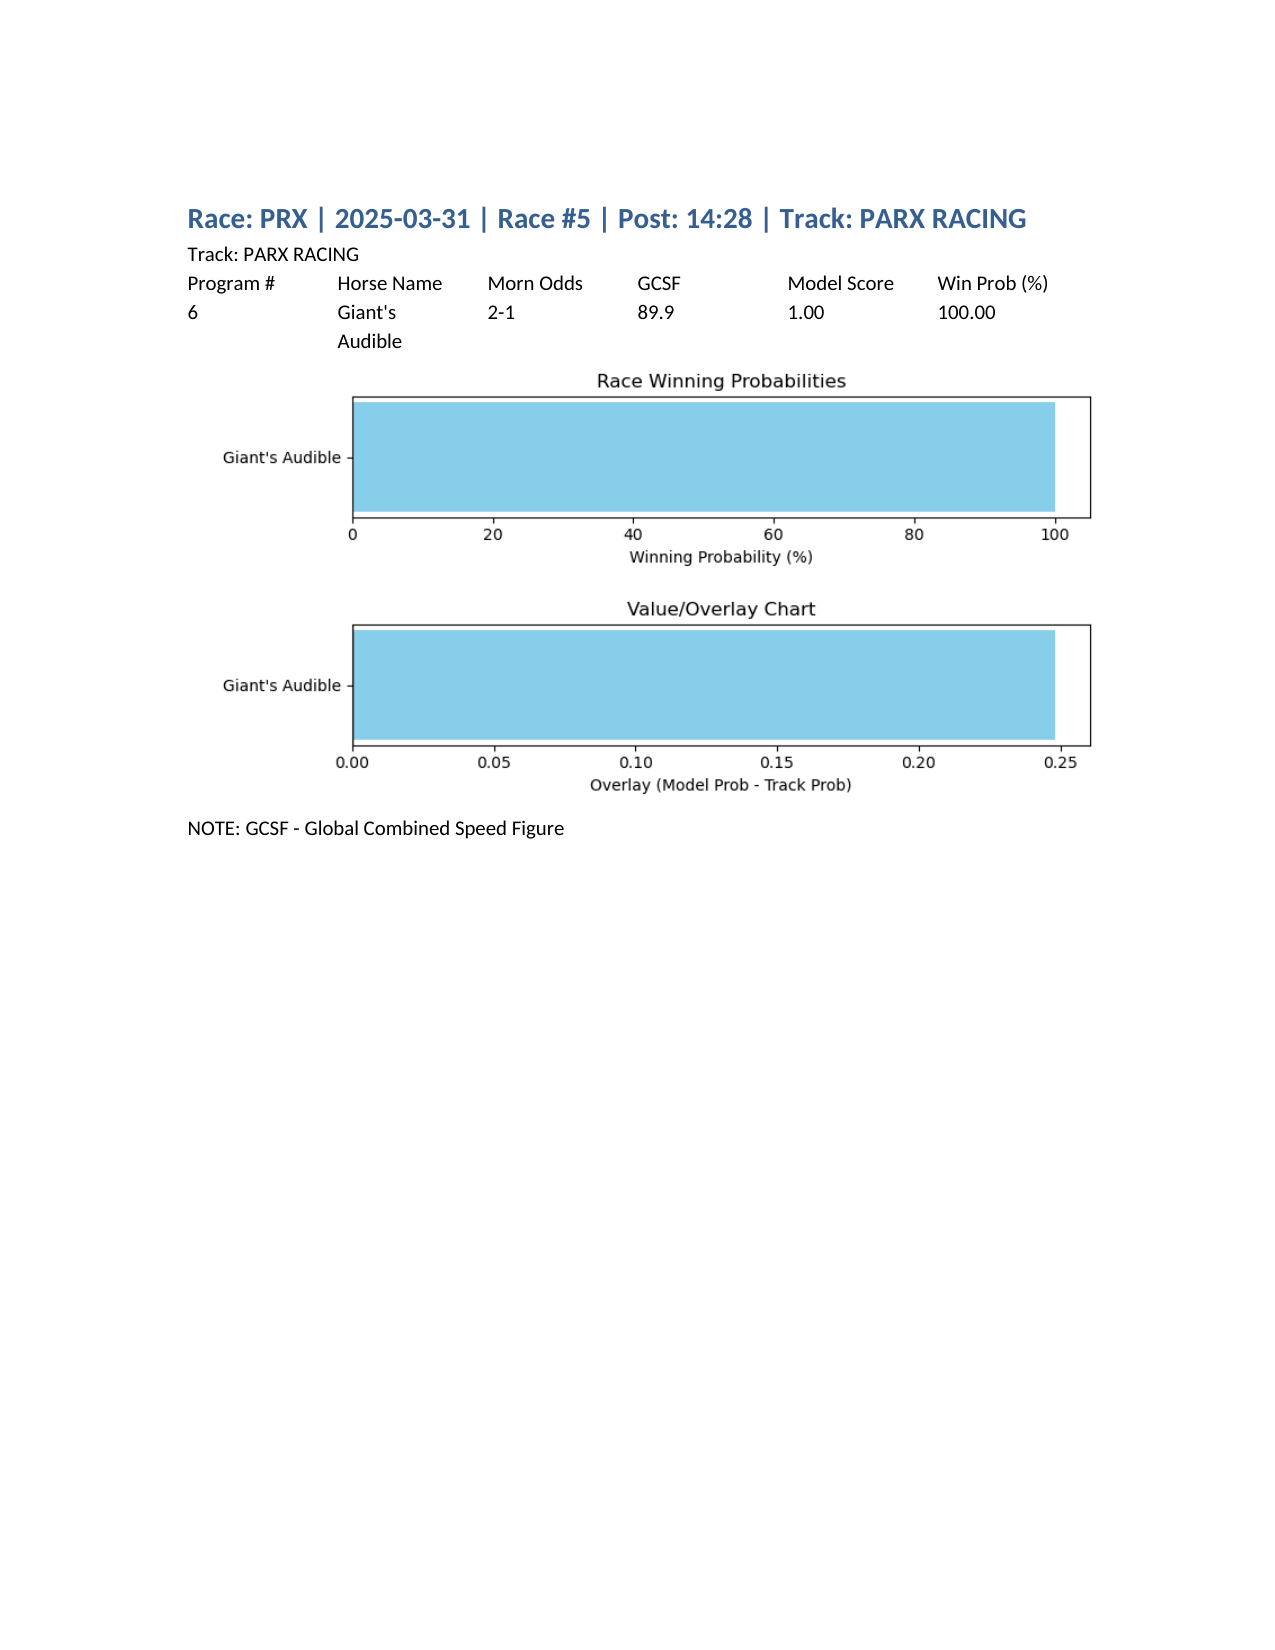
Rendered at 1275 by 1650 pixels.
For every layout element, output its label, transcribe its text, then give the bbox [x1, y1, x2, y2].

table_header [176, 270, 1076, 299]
subtitle Race: PRX | 2025-03-31 | Race #5 | Post: 14:28 | Track: PARX RACING [187, 200, 1087, 236]
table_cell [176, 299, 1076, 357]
picture [206, 357, 1107, 583]
picture [206, 586, 1107, 811]
text Track: PARX RACING [187, 241, 1087, 266]
text NOTE: GCSF - Global Combined Speed Figure [187, 815, 1087, 840]
